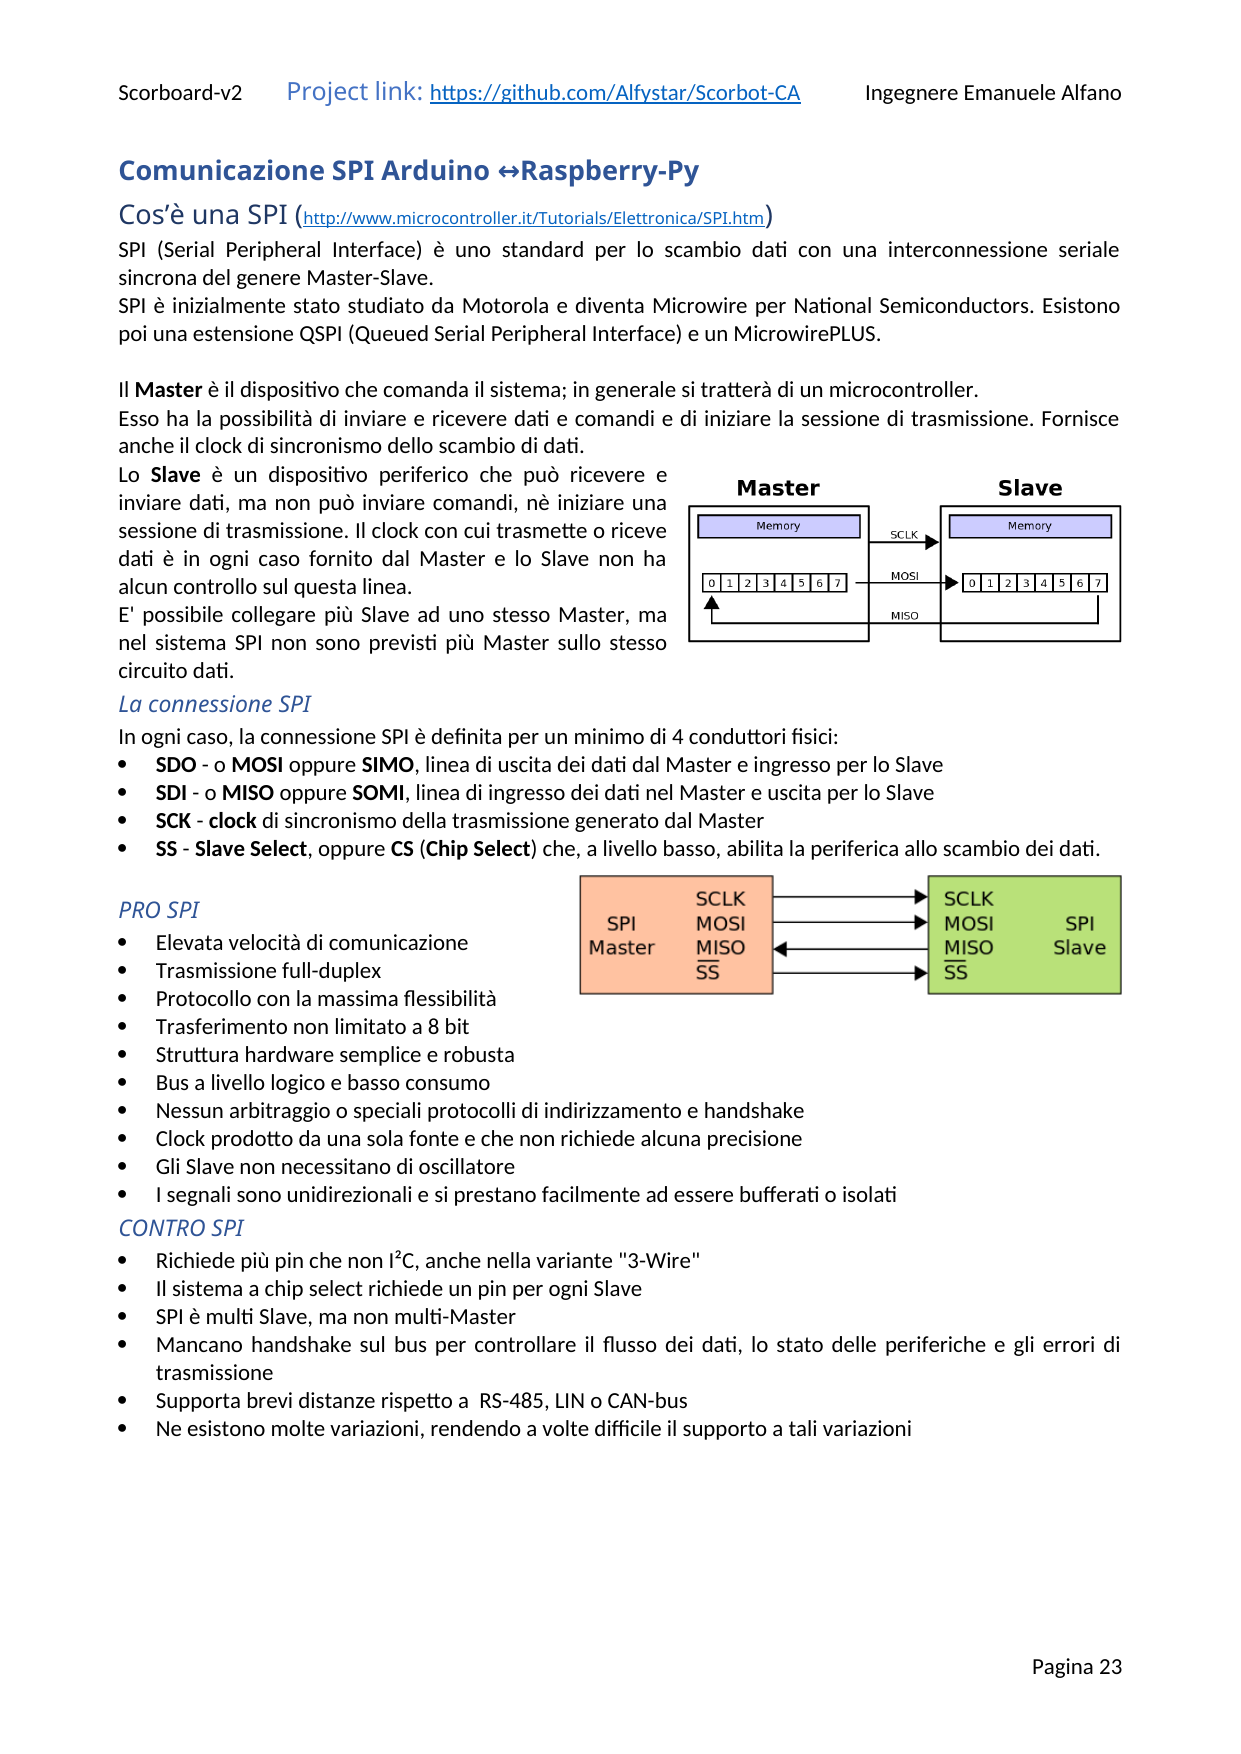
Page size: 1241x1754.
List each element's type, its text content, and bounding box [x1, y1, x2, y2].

list I segnali sono unidirezionali e si prestano facilmente ad essere bufferati o isolati [118, 1180, 1122, 1208]
text Il Master è il dispositivo che comanda il sistema; in generale si tratterà di un microcontroller. [118, 376, 1122, 404]
list SDI - o MISO oppure SOMI, linea di ingresso dei dati nel Master e uscita per lo Slave [118, 778, 1122, 806]
picture [686, 470, 1123, 643]
list Il sistema a chip select richiede un pin per ogni Slave [118, 1274, 1122, 1302]
list Bus a livello logico e basso consumo [118, 1068, 1122, 1096]
list SS - Slave Select, oppure CS (Chip Select) che, a livello basso, abilita la periferica allo scambio dei dati. [118, 834, 1122, 862]
list Richiede più pin che non I²C, anche nella variante "3-Wire" [118, 1246, 1122, 1274]
text Esso ha la possibilità di inviare e ricevere dati e comandi e di iniziare la sessione di trasmissione. Fornisce anche il clock di sincronismo dello scambio di dati. [118, 404, 1122, 460]
subtitle CONTRO SPI [118, 1212, 1122, 1243]
list Ne esistono molte variazioni, rendendo a volte difficile il supporto a tali variazioni [118, 1414, 1122, 1442]
subtitle Comunicazione SPI Arduino ↔Raspberry-Py [118, 152, 1122, 189]
list Elevata velocità di comunicazione [118, 928, 577, 956]
list Gli Slave non necessitano di oscillatore [118, 1152, 1122, 1180]
subtitle La connessione SPI [118, 688, 1122, 719]
list SCK - clock di sincronismo della trasmissione generato dal Master [118, 806, 1122, 834]
list Trasferimento non limitato a 8 bit [118, 1012, 1122, 1040]
picture [577, 873, 1123, 999]
text E' possibile collegare più Slave ad uno stesso Master, ma nel sistema SPI non sono previsti più Master sullo stesso circuito dati. [118, 600, 1122, 684]
list Clock prodotto da una sola fonte e che non richiede alcuna precisione [118, 1124, 1122, 1152]
text SPI è inizialmente stato studiato da Motorola e diventa Microwire per National Semiconductors. Esistono poi una estensione QSPI (Queued Serial Peripheral Interface) e un MicrowirePLUS. [118, 292, 1122, 348]
list SDO - o MOSI oppure SIMO, linea di uscita dei dati dal Master e ingresso per lo Slave [118, 750, 1122, 778]
list Mancano handshake sul bus per controllare il flusso dei dati, lo stato delle periferiche e gli errori di trasmissione [118, 1330, 1122, 1386]
text Lo Slave è un dispositivo periferico che può ricevere e inviare dati, ma non può inviare comandi, nè iniziare una sessione di trasmissione. Il clock con cui trasmette o riceve dati è in ogni caso fornito dal Master e lo Slave non ha alcun controllo sul questa linea. [118, 460, 1122, 600]
subtitle Cos’è una SPI (http://www.microcontroller.it/Tutorials/Elettronica/SPI.htm) [118, 196, 1122, 233]
list Trasmissione full-duplex [118, 956, 577, 984]
subtitle PRO SPI [118, 894, 577, 925]
list Nessun arbitraggio o speciali protocolli di indirizzamento e handshake [118, 1096, 1122, 1124]
text In ogni caso, la connessione SPI è definita per un minimo di 4 conduttori fisici: [118, 722, 1122, 750]
list Supporta brevi distanze rispetto a RS-485, LIN o CAN-bus [118, 1386, 1122, 1414]
list SPI è multi Slave, ma non multi-Master [118, 1302, 1122, 1330]
text SPI (Serial Peripheral Interface) è uno standard per lo scambio dati con una interconnessione seriale sincrona del genere Master-Slave. [118, 236, 1122, 292]
list Protocollo con la massima flessibilità [118, 984, 1122, 1012]
list Struttura hardware semplice e robusta [118, 1040, 1122, 1068]
